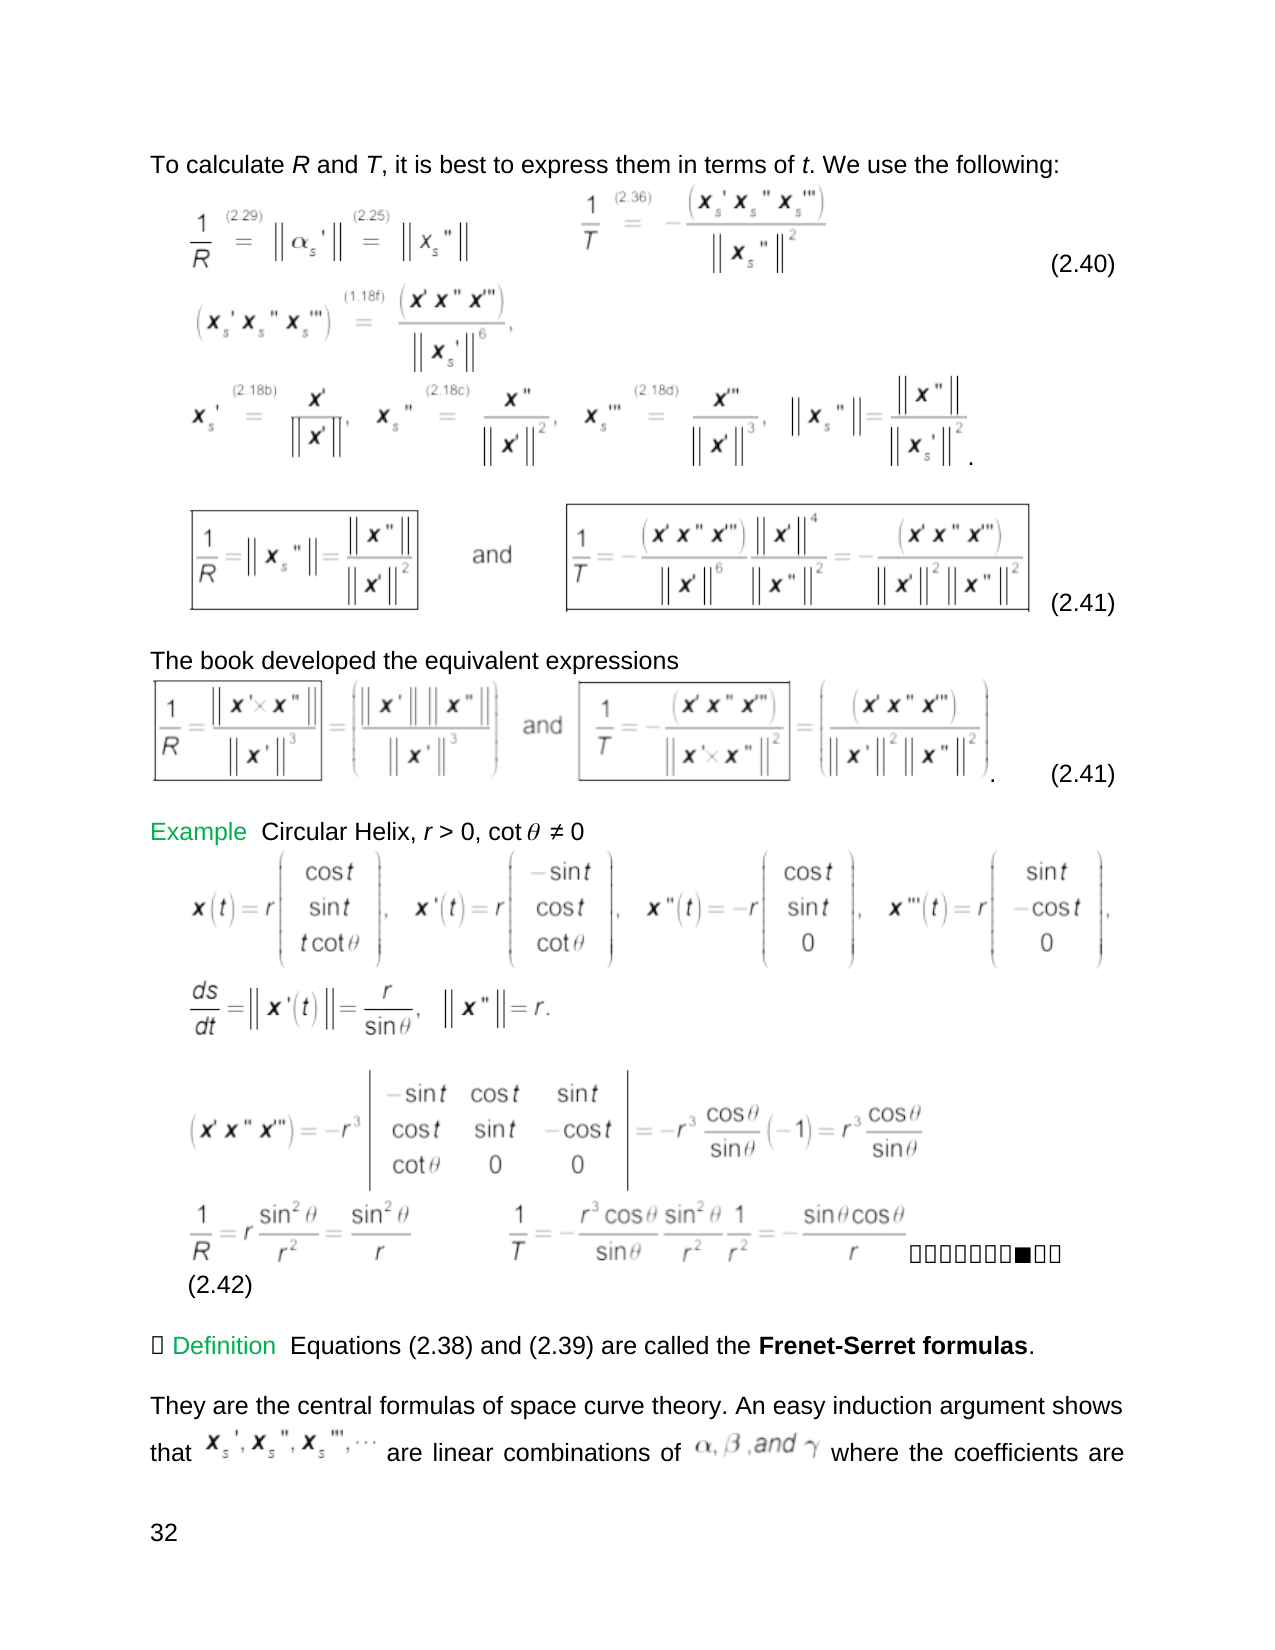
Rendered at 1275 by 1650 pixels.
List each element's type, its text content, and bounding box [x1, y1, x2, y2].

text ∎ (2.42) [150, 1193, 1125, 1299]
text To calculate R and T, it is best to express them in terms of t. We use the following: [150, 150, 1125, 179]
text . [150, 372, 1125, 471]
text The book developed the equivalent expressions [150, 646, 1125, 675]
text . (2.41) [150, 675, 1125, 788]
text  Definition Equations (2.38) and (2.39) are called the Frenet-Serret formulas. [150, 1328, 1125, 1362]
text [150, 1391, 1125, 1467]
text (2.40) [150, 179, 1125, 278]
text Example Circular Helix, r > 0, cot  ≠ 0 [150, 817, 1125, 845]
text (2.41) [150, 499, 1125, 617]
